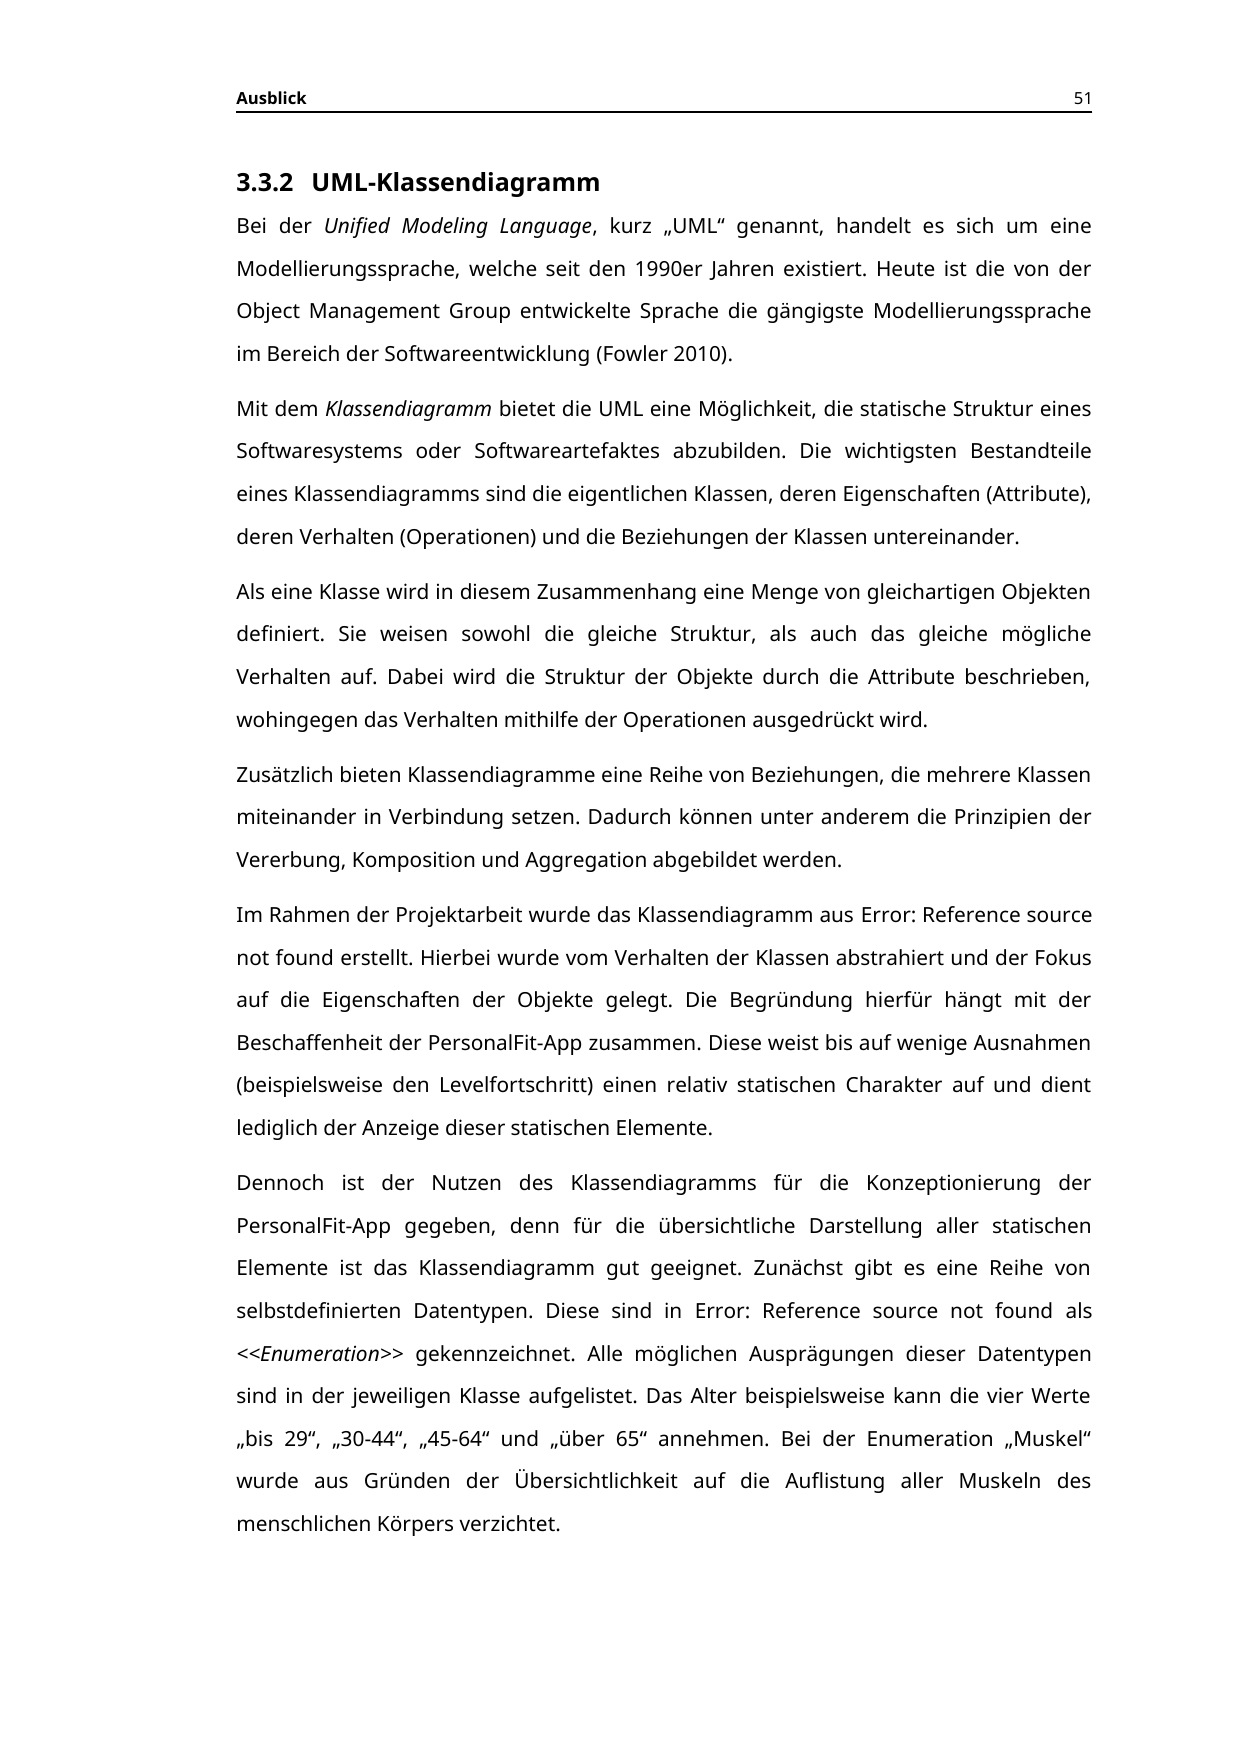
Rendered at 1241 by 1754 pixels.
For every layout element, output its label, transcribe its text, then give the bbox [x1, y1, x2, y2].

subtitle UML-Klassendiagramm [236, 164, 1092, 199]
text Zusätzlich bieten Klassendiagramme eine Reihe von Beziehungen, die mehrere Klassen miteinander in Verbindung setzen. Dadurch können unter anderem die Prinzipien der Vererbung, Komposition und Aggregation abgebildet werden. [236, 760, 1092, 873]
text Mit dem Klassendiagramm bietet die UML eine Möglichkeit, die statische Struktur eines Softwaresystems oder Softwareartefaktes abzubilden. Die wichtigsten Bestandteile eines Klassendiagramms sind die eigentlichen Klassen, deren Eigenschaften (Attribute), deren Verhalten (Operationen) und die Beziehungen der Klassen untereinander. [236, 394, 1092, 550]
text Bei der Unified Modeling Language, kurz „UML“ genannt, handelt es sich um eine Modellierungssprache, welche seit den 1990er Jahren existiert. Heute ist die von der Object Management Group entwickelte Sprache die gängigste Modellierungssprache im Bereich der Softwareentwicklung (Fowler 2010). [236, 211, 1092, 367]
text Als eine Klasse wird in diesem Zusammenhang eine Menge von gleichartigen Objekten definiert. Sie weisen sowohl die gleiche Struktur, als auch das gleiche mögliche Verhalten auf. Dabei wird die Struktur der Objekte durch die Attribute beschrieben, wohingegen das Verhalten mithilfe der Operationen ausgedrückt wird. [236, 577, 1092, 733]
